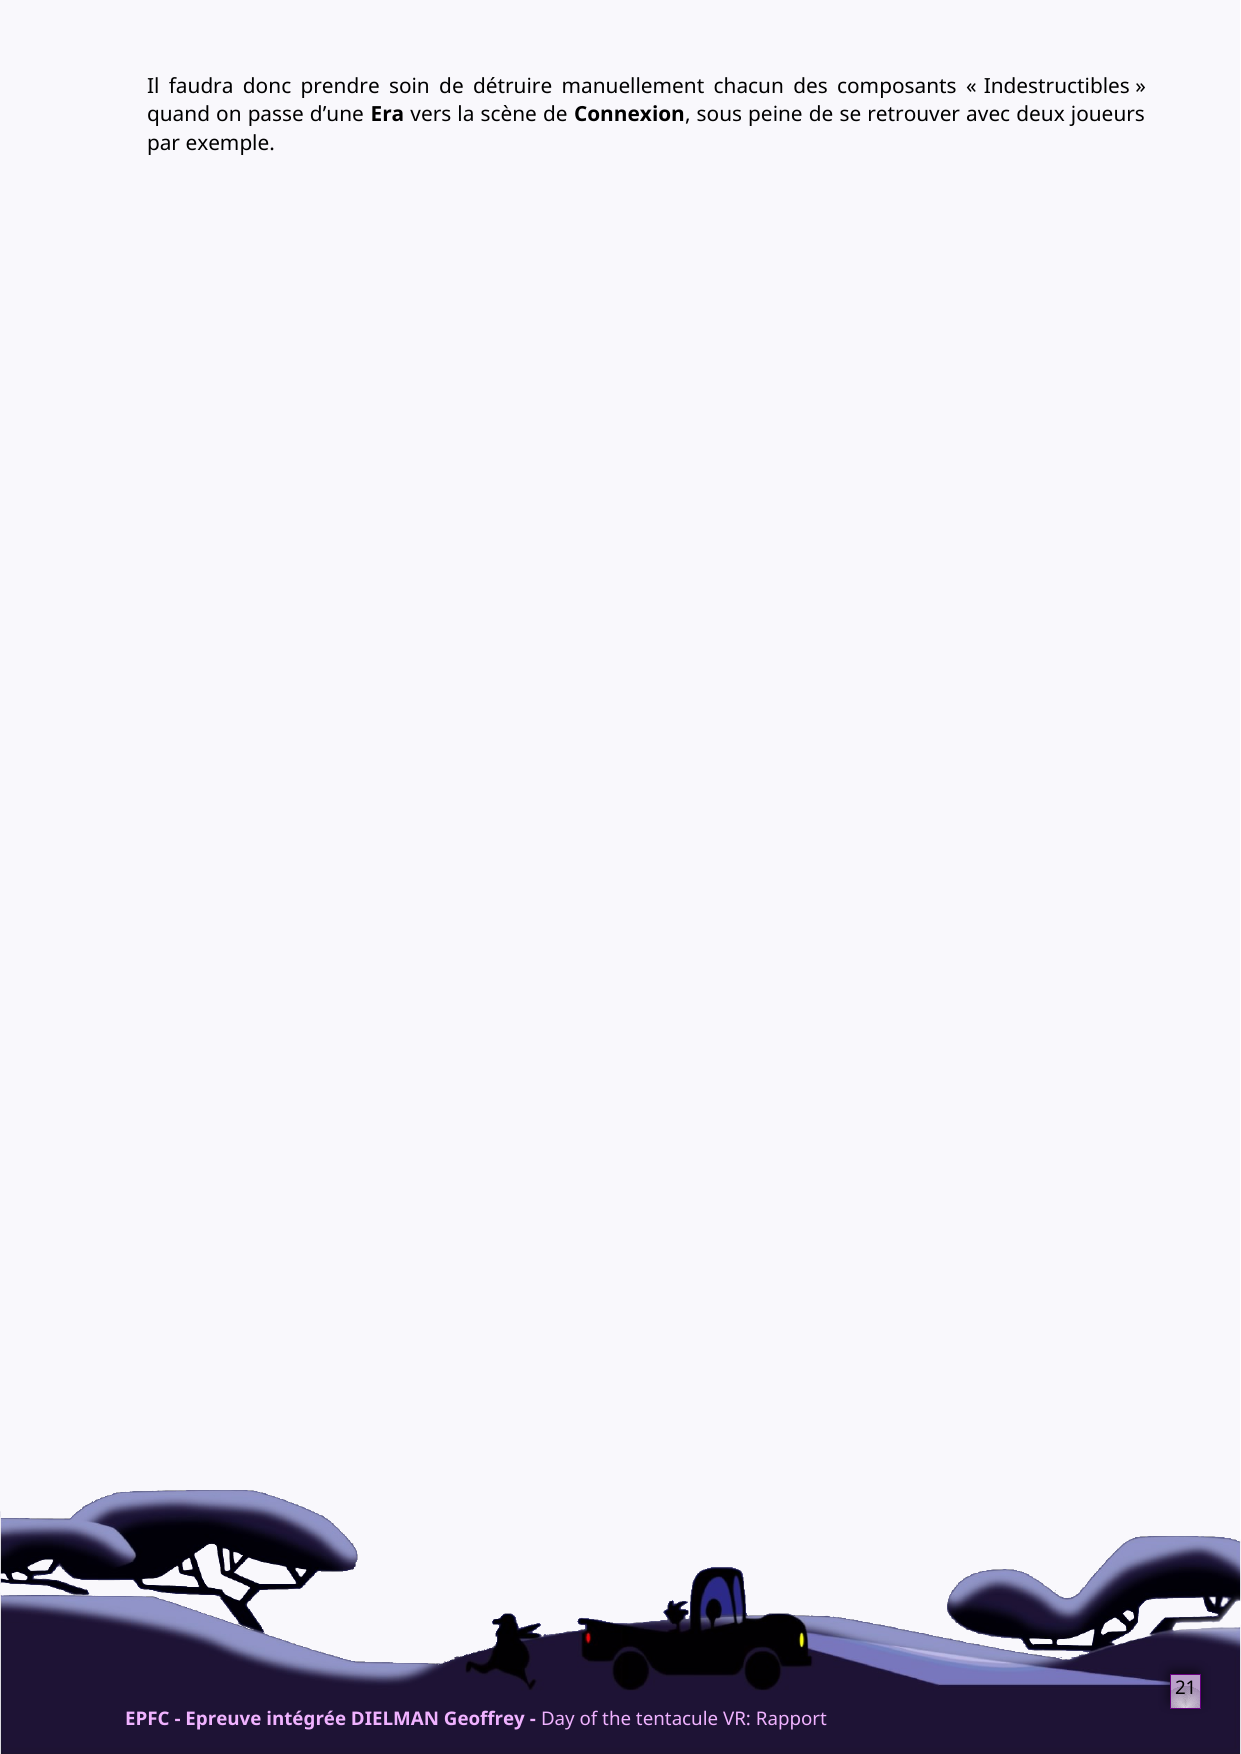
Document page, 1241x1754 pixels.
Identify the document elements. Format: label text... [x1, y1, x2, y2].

picture [0, 1479, 1241, 1754]
text Il faudra donc prendre soin de détruire manuellement chacun des composants « Indestructibles » quand on passe d’une Era vers la scène de Connexion, sous peine de se retrouver avec deux joueurs par exemple. [147, 71, 1146, 156]
